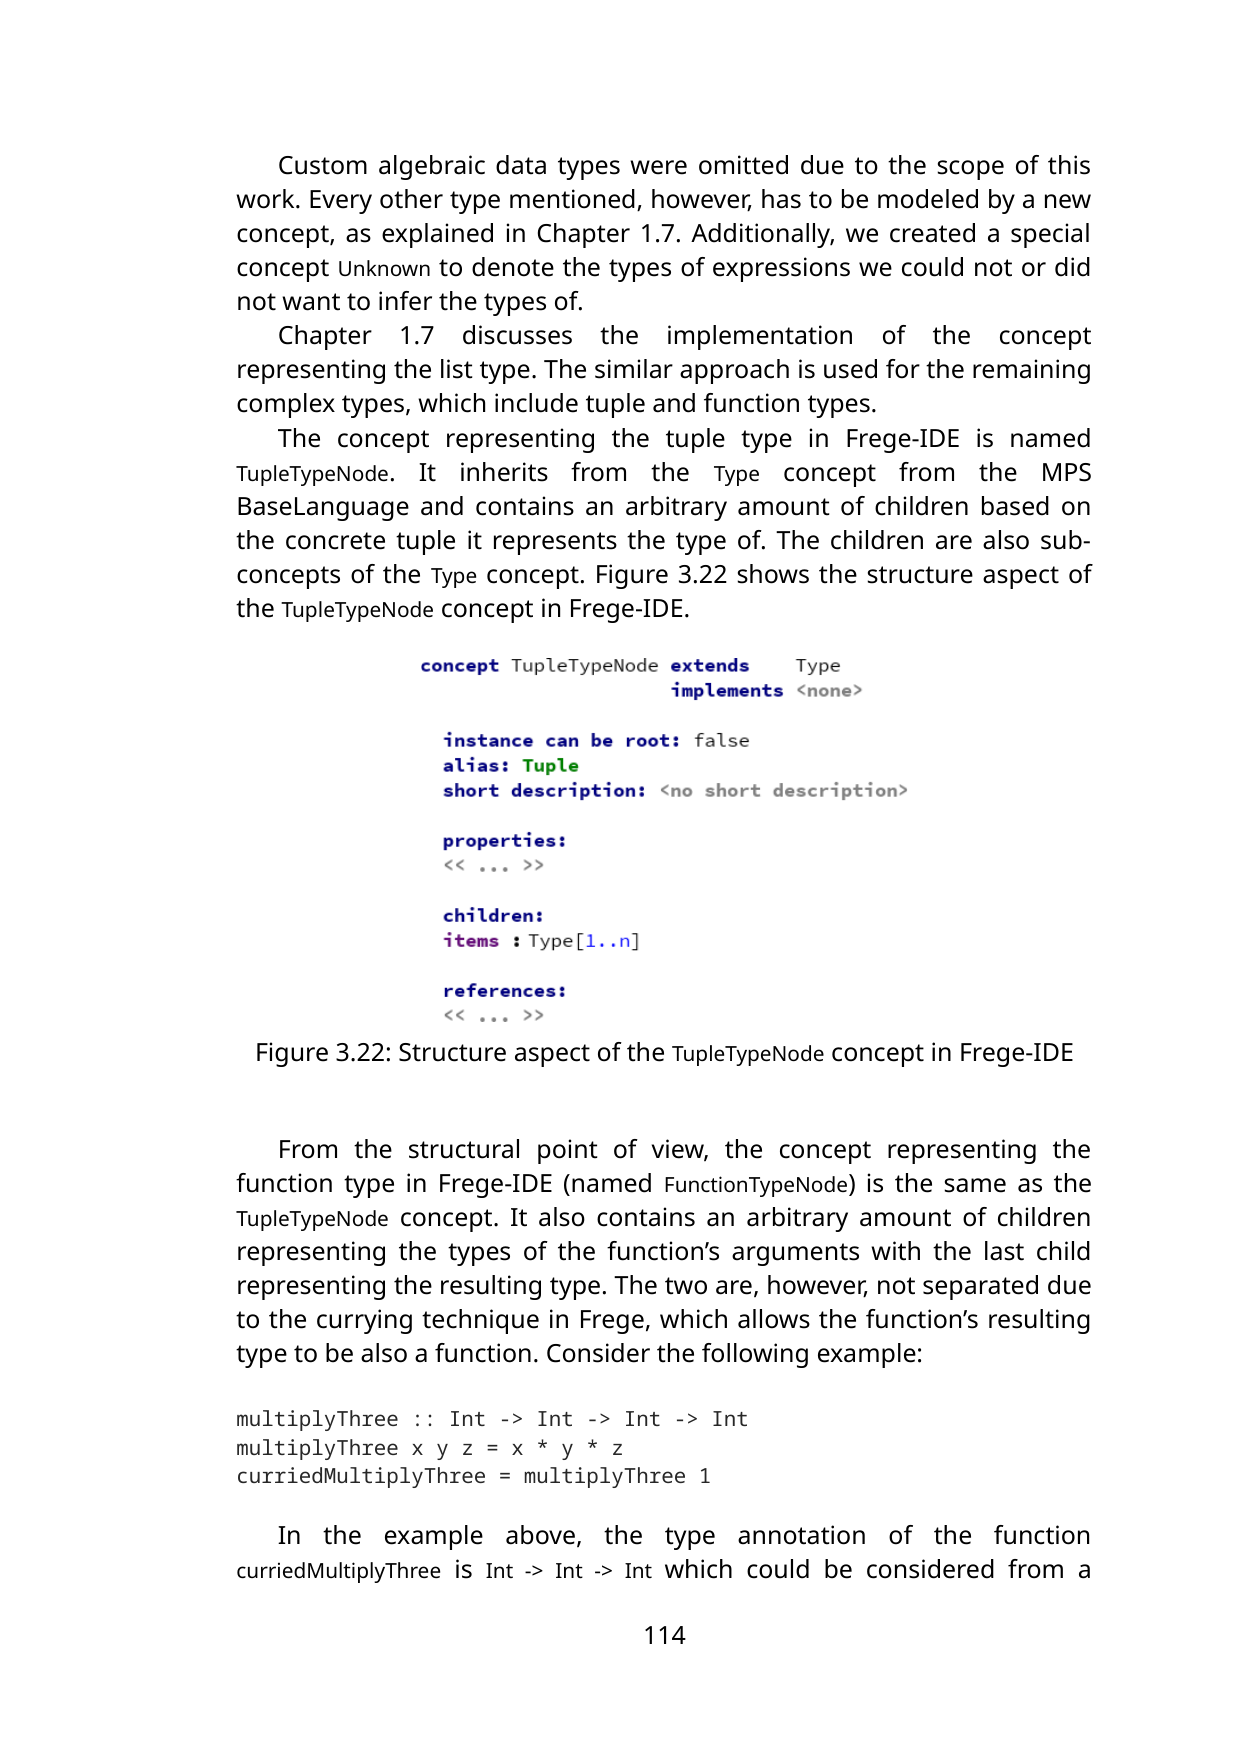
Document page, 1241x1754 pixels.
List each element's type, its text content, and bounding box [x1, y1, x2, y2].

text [236, 1518, 1092, 1586]
text The concept representing the tuple type in Frege-IDE is named TupleTypeNode. It inherits from the Type concept from the MPS BaseLanguage and contains an arbitrary amount of children based on the concrete tuple it represents the type of. The children are also sub-concepts of the Type concept. Figure 3.22 shows the structure aspect of the TupleTypeNode concept in Frege-IDE. [236, 420, 1092, 624]
text Figure 3.22: Structure aspect of the TupleTypeNode concept in Frege-IDE [236, 1034, 1092, 1068]
text Chapter 1.7 discusses the implementation of the concept representing the list type. The similar approach is used for the remaining complex types, which include tuple and function types. [236, 318, 1092, 420]
text curriedMultiplyThree = multiplyThree 1 [236, 1461, 1092, 1489]
text Custom algebraic data types were omitted due to the scope of this work. Every other type mentioned, however, has to be modeled by a new concept, as explained in Chapter 1.7. Additionally, we created a special concept Unknown to denote the types of expressions we could not or did not want to infer the types of. [236, 148, 1092, 318]
text multiplyThree :: Int -> Int -> Int -> Int [236, 1404, 1092, 1433]
picture [421, 658, 908, 1022]
text multiplyThree x y z = x * y * z [236, 1433, 1092, 1461]
text From the structural point of view, the concept representing the function type in Frege-IDE (named FunctionTypeNode) is the same as the TupleTypeNode concept. It also contains an arbitrary amount of children representing the types of the function’s arguments with the last child representing the resulting type. The two are, however, not separated due to the currying technique in Frege, which allows the function’s resulting type to be also a function. Consider the following example: [236, 1132, 1092, 1370]
